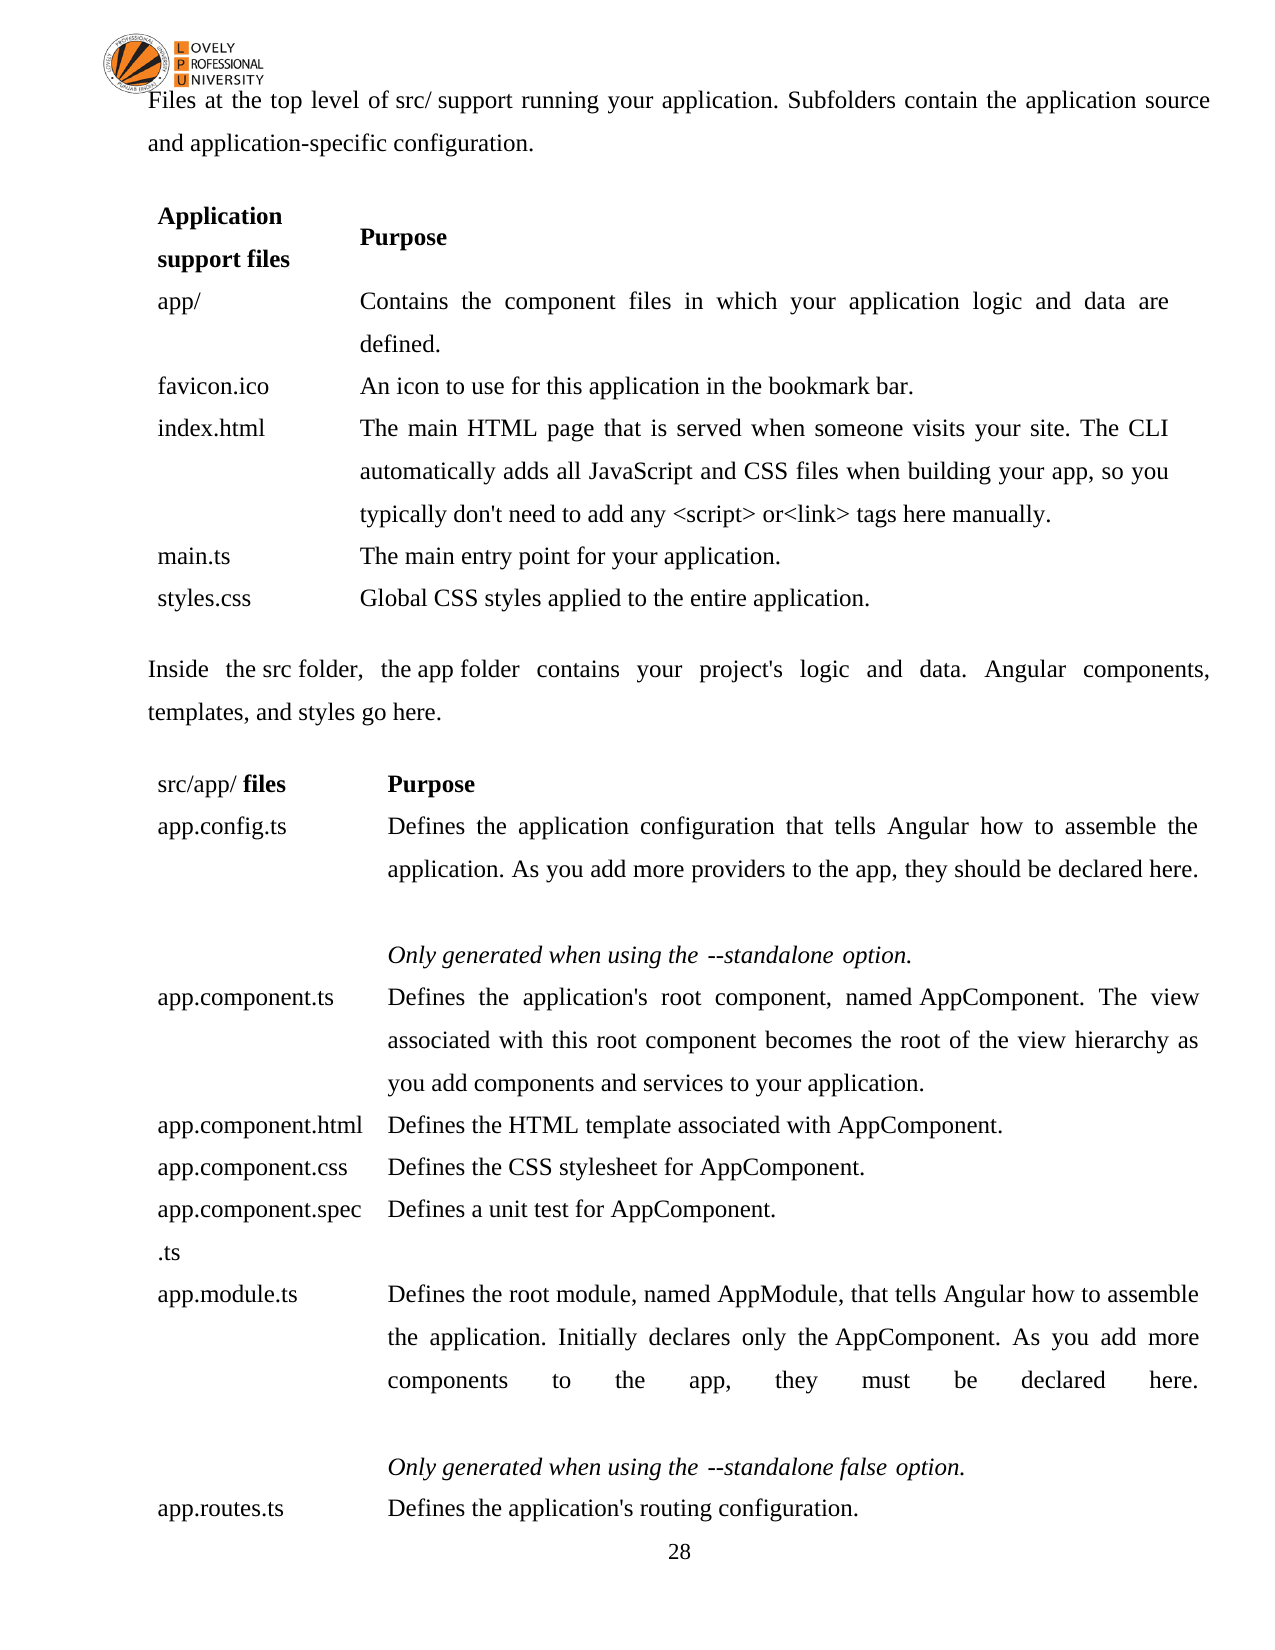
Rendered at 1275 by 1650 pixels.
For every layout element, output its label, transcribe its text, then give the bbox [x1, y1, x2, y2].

table_cell favicon.ico [146, 371, 348, 413]
text Files at the top level of src/ support running your application. Subfolders contain the application source and application-specific configuration. [148, 85, 1211, 157]
table_header Purpose [376, 769, 1211, 811]
table_cell Defines the HTML template associated with AppComponent. [376, 1110, 1211, 1152]
text Inside the src folder, the app folder contains your project's logic and data. Angular components, templates, and styles go here. [148, 654, 1211, 726]
table_cell Defines the CSS stylesheet for AppComponent. [376, 1152, 1211, 1194]
table_cell main.ts [146, 541, 348, 583]
table_cell Defines the application configuration that tells Angular how to assemble the application. As you add more providers to the app, they should be declared here. Only generated when using the --standalone option. [376, 811, 1211, 982]
table_cell app.component.spec.ts [146, 1194, 376, 1279]
table_cell Defines the application's root component, named AppComponent. The view associated with this root component becomes the root of the view hierarchy as you add components and services to your application. [376, 982, 1211, 1110]
table_cell app/ [146, 286, 348, 371]
picture [91, 18, 301, 108]
table_cell Global CSS styles applied to the entire application. [348, 583, 1181, 624]
table_cell The main HTML page that is served when someone visits your site. The CLI automatically adds all JavaScript and CSS files when building your app, so you typically don't need to add any <script> or<link> tags here manually. [348, 413, 1181, 541]
table_cell The main entry point for your application. [348, 541, 1181, 583]
table_header Application support files [146, 201, 348, 286]
table_cell app.component.html [146, 1110, 376, 1152]
table_cell app.component.css [146, 1152, 376, 1194]
table_cell styles.css [146, 583, 348, 624]
table_cell index.html [146, 413, 348, 541]
table_header src/app/ files [146, 769, 376, 811]
table_cell An icon to use for this application in the bookmark bar. [348, 371, 1181, 413]
table_cell app.routes.ts [146, 1494, 376, 1535]
table_cell Defines a unit test for AppComponent. [376, 1194, 1211, 1279]
table_header Purpose [348, 201, 1181, 286]
table_cell Defines the application's routing configuration. [376, 1494, 1211, 1535]
table_cell app.component.ts [146, 982, 376, 1110]
table_cell Defines the root module, named AppModule, that tells Angular how to assemble the application. Initially declares only the AppComponent. As you add more components to the app, they must be declared here. Only generated when using the --standalone false option. [376, 1279, 1211, 1493]
table_cell app.module.ts [146, 1279, 376, 1493]
table_cell Contains the component files in which your application logic and data are defined. [348, 286, 1181, 371]
table_cell app.config.ts [146, 811, 376, 982]
